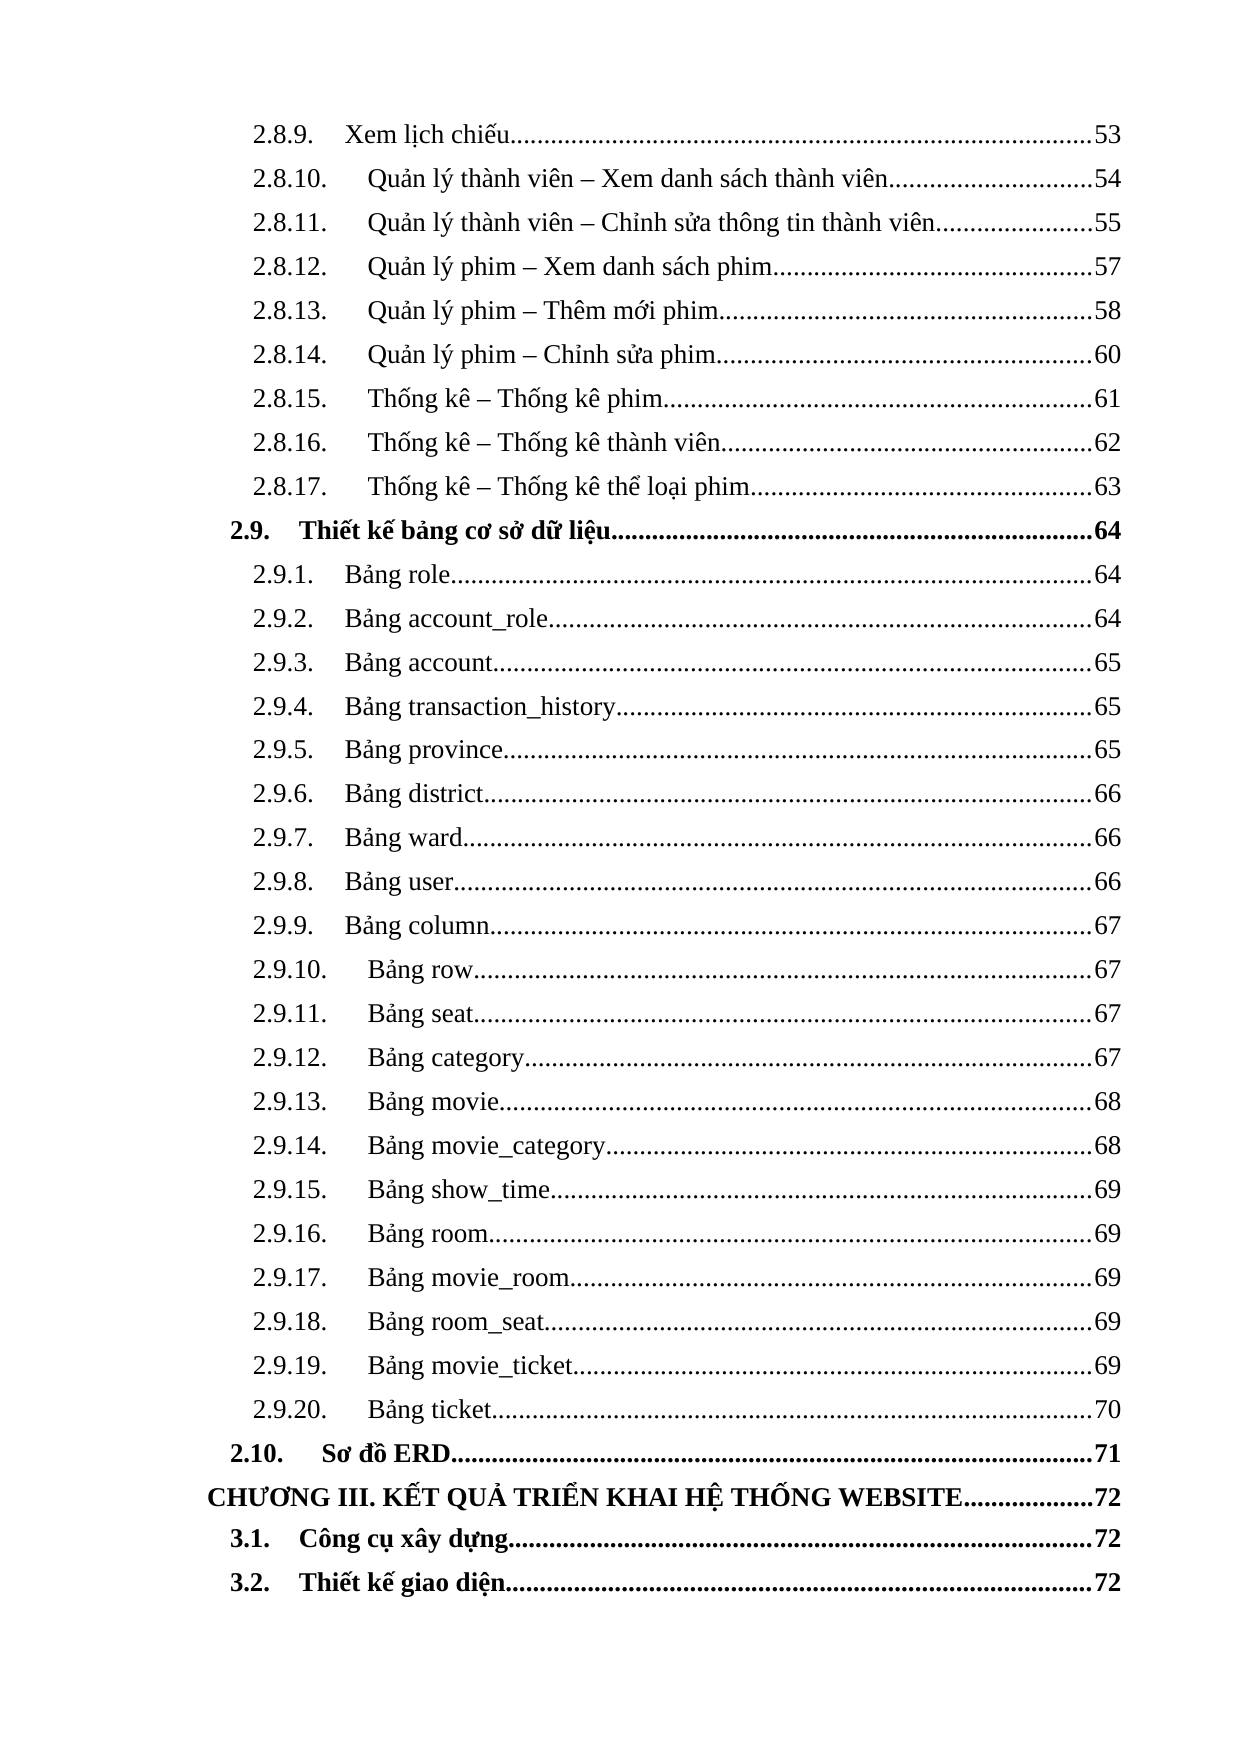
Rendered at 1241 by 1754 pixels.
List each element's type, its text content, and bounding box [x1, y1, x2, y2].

text 2.8.16. Thống kê – Thống kê thành viên 62 [253, 426, 1122, 457]
text 3.2. Thiết kế giao diện 72 [230, 1566, 1122, 1597]
text 2.9.13. Bảng movie 68 [253, 1085, 1122, 1116]
text 2.9.1. Bảng role 64 [253, 558, 1122, 589]
text 2.9.2. Bảng account_role 64 [253, 602, 1122, 633]
text 2.8.13. Quản lý phim – Thêm mới phim 58 [253, 294, 1122, 325]
text 2.9.17. Bảng movie_room 69 [253, 1261, 1122, 1292]
text 3.1. Công cụ xây dựng 72 [230, 1522, 1122, 1553]
text 2.10. Sơ đồ ERD 71 [230, 1437, 1122, 1468]
text 2.8.12. Quản lý phim – Xem danh sách phim 57 [253, 250, 1122, 281]
text 2.8.14. Quản lý phim – Chỉnh sửa phim 60 [253, 338, 1122, 369]
text 2.9.3. Bảng account 65 [253, 646, 1122, 677]
text 2.8.9. Xem lịch chiếu 53 [253, 118, 1122, 149]
text 2.9.7. Bảng ward 66 [253, 821, 1122, 853]
text 2.9. Thiết kế bảng cơ sở dữ liệu 64 [230, 514, 1122, 545]
text 2.9.6. Bảng district 66 [253, 777, 1122, 809]
text 2.8.10. Quản lý thành viên – Xem danh sách thành viên 54 [253, 162, 1122, 193]
text 2.9.5. Bảng province 65 [253, 733, 1122, 765]
text CHƯƠNG III. KẾT QUẢ TRIỂN KHAI HỆ THỐNG WEBSITE 72 [207, 1481, 1122, 1512]
text 2.9.20. Bảng ticket 70 [253, 1393, 1122, 1424]
text 2.9.11. Bảng seat 67 [253, 997, 1122, 1028]
text 2.9.16. Bảng room 69 [253, 1217, 1122, 1248]
text 2.8.15. Thống kê – Thống kê phim 61 [253, 382, 1122, 413]
text 2.9.18. Bảng room_seat 69 [253, 1305, 1122, 1336]
text 2.9.4. Bảng transaction_history 65 [253, 689, 1122, 721]
text 2.9.8. Bảng user 66 [253, 865, 1122, 897]
text 2.9.12. Bảng category 67 [253, 1041, 1122, 1072]
text 2.9.19. Bảng movie_ticket 69 [253, 1349, 1122, 1380]
text 2.9.15. Bảng show_time 69 [253, 1173, 1122, 1204]
text 2.9.14. Bảng movie_category 68 [253, 1129, 1122, 1160]
text 2.8.11. Quản lý thành viên – Chỉnh sửa thông tin thành viên 55 [253, 206, 1122, 237]
text 2.9.9. Bảng column 67 [253, 909, 1122, 941]
text 2.8.17. Thống kê – Thống kê thể loại phim 63 [253, 470, 1122, 501]
text 2.9.10. Bảng row 67 [253, 953, 1122, 984]
